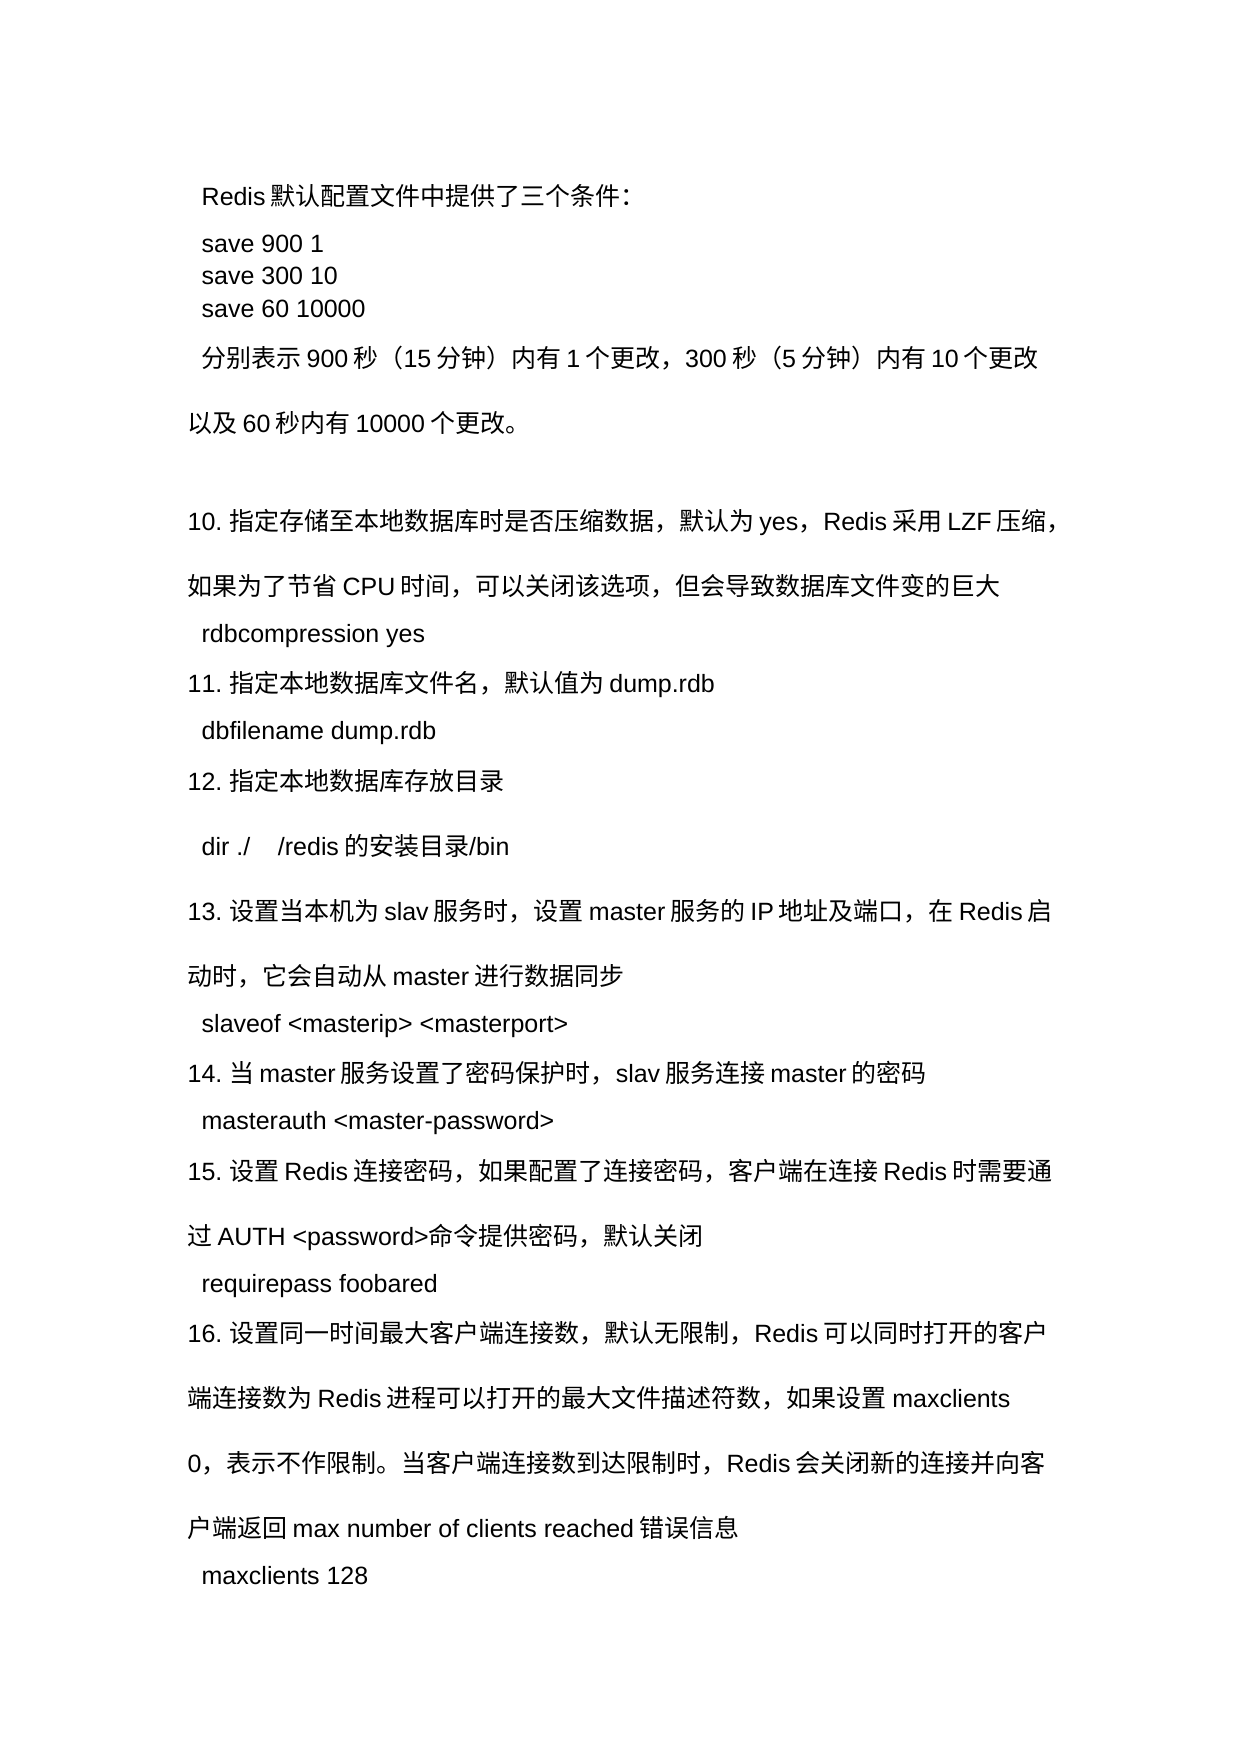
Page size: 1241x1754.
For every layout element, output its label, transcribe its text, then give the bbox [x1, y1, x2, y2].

text masterauth <master-password> [187, 1104, 1053, 1137]
text dir ./ /redis的安装目录/bin [187, 812, 1053, 877]
text 14. 当master服务设置了密码保护时，slav服务连接master的密码 [187, 1039, 1053, 1104]
text 10. 指定存储至本地数据库时是否压缩数据，默认为yes，Redis采用LZF压缩，如果为了节省CPU时间，可以关闭该选项，但会导致数据库文件变的巨大 [187, 487, 1053, 617]
text 15. 设置Redis连接密码，如果配置了连接密码，客户端在连接Redis时需要通过AUTH <password>命令提供密码，默认关闭 [187, 1137, 1053, 1267]
text Redis默认配置文件中提供了三个条件： [187, 162, 1053, 227]
text rdbcompression yes [187, 617, 1053, 649]
text save 60 10000 [187, 292, 1053, 324]
text 12. 指定本地数据库存放目录 [187, 747, 1053, 812]
text 分别表示900秒（15分钟）内有1个更改，300秒（5分钟）内有10个更改以及60秒内有10000个更改。 [187, 324, 1053, 454]
text requirepass foobared [187, 1267, 1053, 1299]
text save 300 10 [187, 259, 1053, 292]
text 16. 设置同一时间最大客户端连接数，默认无限制，Redis可以同时打开的客户端连接数为Redis进程可以打开的最大文件描述符数，如果设置 maxclients 0，表示不作限制。当客户端连接数到达限制时，Redis会关闭新的连接并向客户端返回max number of clients reached错误信息 [187, 1299, 1053, 1559]
text 13. 设置当本机为slav服务时，设置master服务的IP地址及端口，在Redis启动时，它会自动从master进行数据同步 [187, 877, 1053, 1007]
text slaveof <masterip> <masterport> [187, 1007, 1053, 1039]
text 11. 指定本地数据库文件名，默认值为dump.rdb [187, 649, 1053, 714]
text save 900 1 [187, 227, 1053, 259]
text dbfilename dump.rdb [187, 714, 1053, 747]
text maxclients 128 [187, 1559, 1053, 1592]
